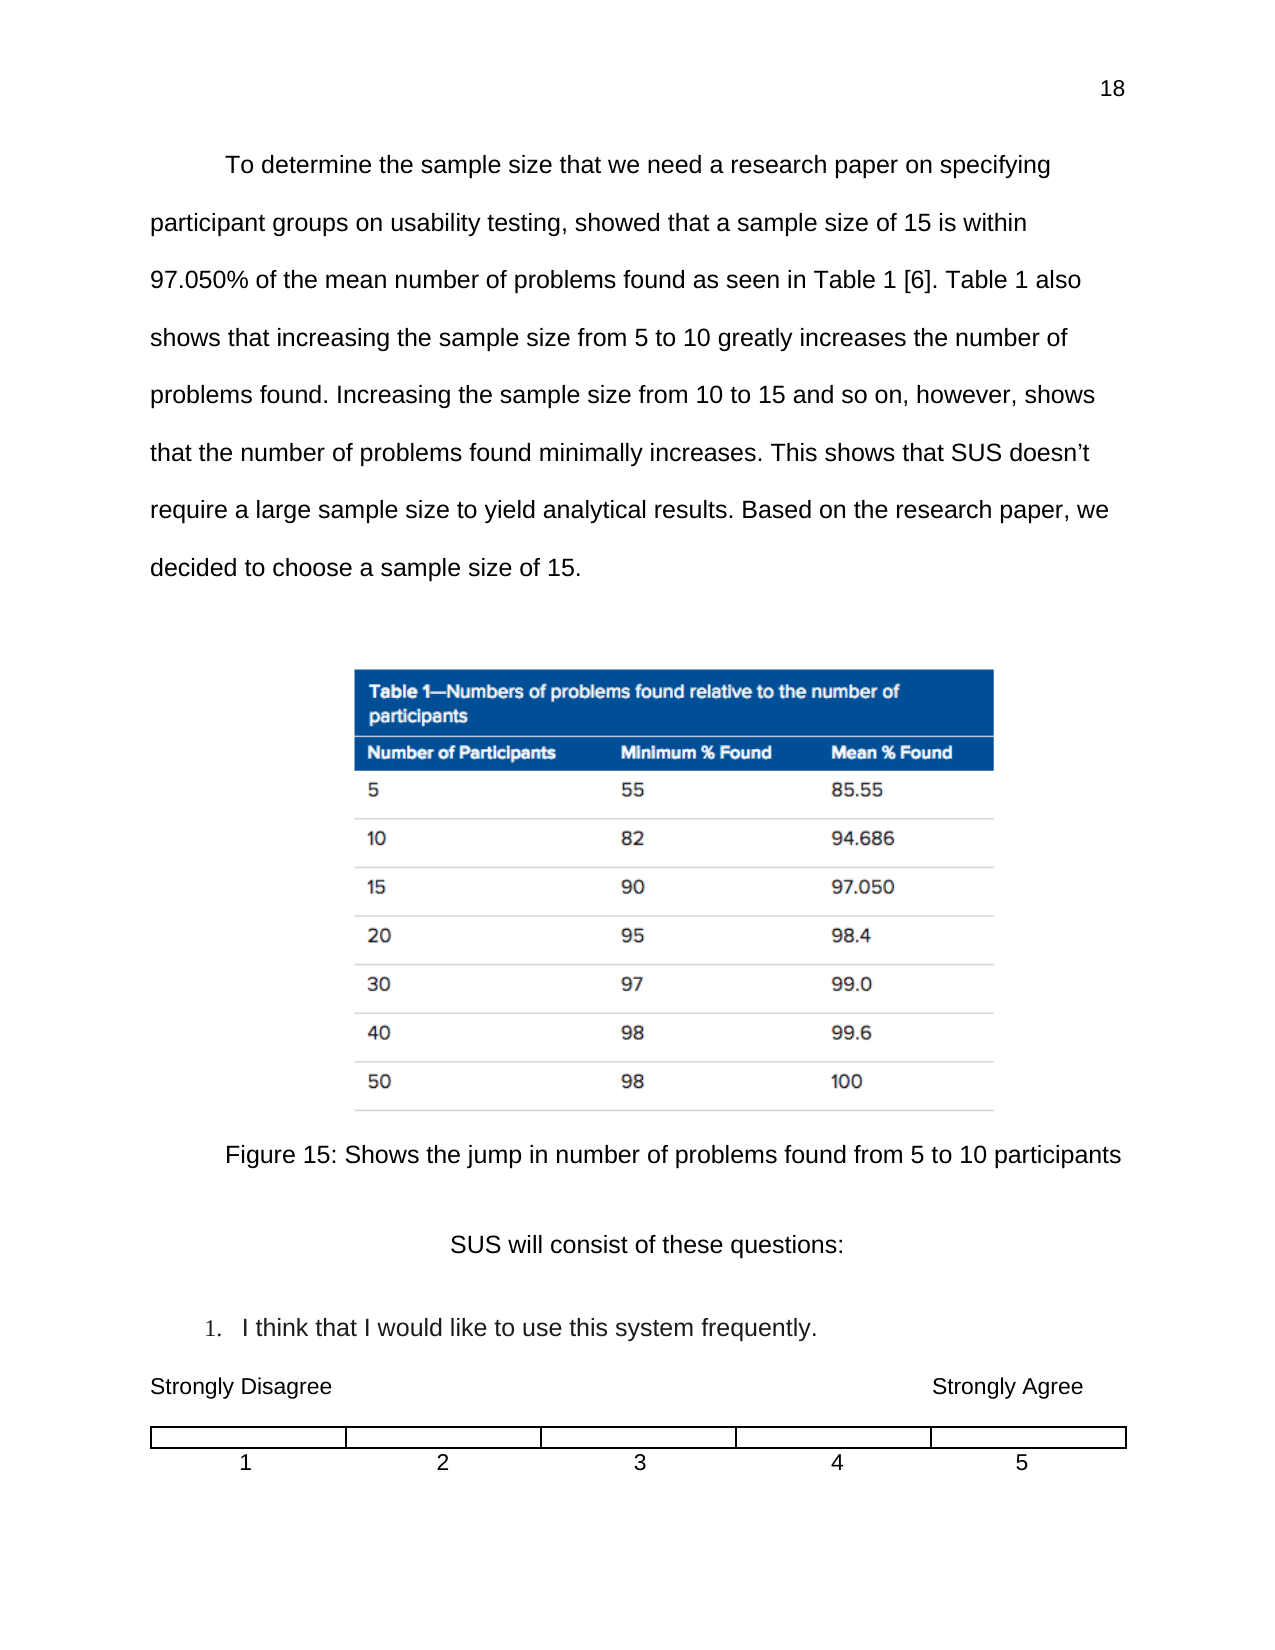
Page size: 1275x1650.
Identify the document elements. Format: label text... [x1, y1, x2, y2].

picture [352, 667, 998, 1114]
text Figure 15: Shows the jump in number of problems found from 5 to 10 participants [150, 1140, 1125, 1169]
list I think that I would like to use this system frequently. [204, 1313, 1108, 1342]
text To determine the sample size that we need a research paper on specifying participant groups on usability testing, showed that a sample size of 15 is within 97.050% of the mean number of problems found as seen in Table 1 [6]. Table 1 also shows that increasing the sample size from 5 to 10 greatly increases the number of problems found. Increasing the sample size from 10 to 15 and so on, however, shows that the number of problems found minimally increases. This shows that SUS doesn’t require a large sample size to yield analytical results. Based on the research paper, we decided to choose a sample size of 15. [150, 150, 1125, 581]
table_header [152, 1428, 345, 1447]
table_header [542, 1428, 735, 1447]
table_header [932, 1428, 1125, 1447]
text 1 2 3 4 5 [150, 1449, 1125, 1475]
table_header [347, 1428, 540, 1447]
text Strongly Disagree Strongly Agree [150, 1373, 1125, 1426]
table_header [737, 1428, 930, 1447]
text SUS will consist of these questions: [375, 1231, 1125, 1259]
